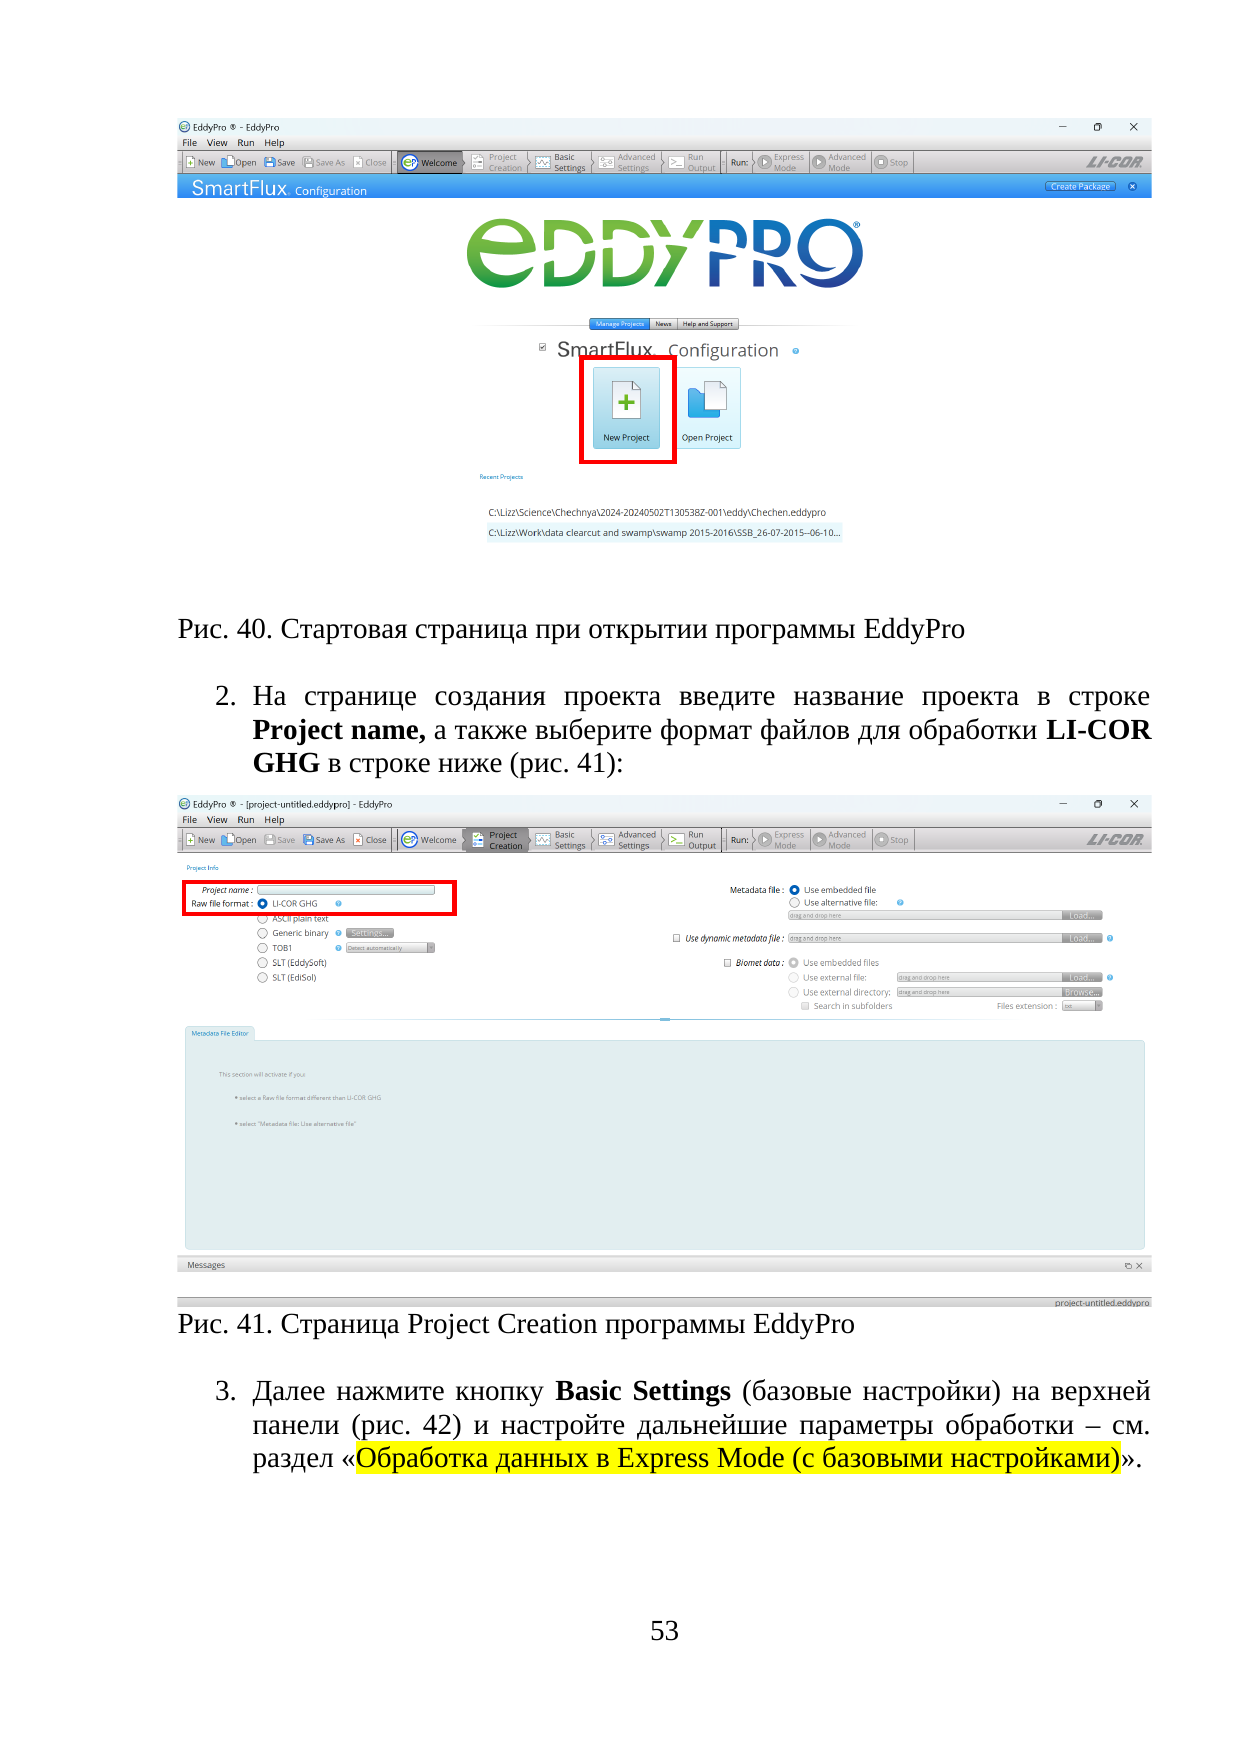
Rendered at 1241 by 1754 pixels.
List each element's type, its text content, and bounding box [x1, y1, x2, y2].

list На странице создания проекта введите название проекта в строке Project name, а также выберите формат файлов для обработки LI-COR GHG в строке ниже (рис. 41): [215, 678, 1152, 779]
text Рис. 41. Страница Project Creation программы EddyPro [177, 1307, 1152, 1340]
list Далее нажмите кнопку Basic Settings (базовые настройки) на верхней панели (рис. 42) и настройте дальнейшие параметры обработки – см. раздел «Обработка данных в Express Mode (с базовыми настройками)». [215, 1373, 1152, 1474]
picture [177, 118, 1152, 612]
text Рис. 40. Стартовая страница при открытии программы EddyPro [177, 612, 1152, 645]
picture [177, 795, 1152, 1307]
